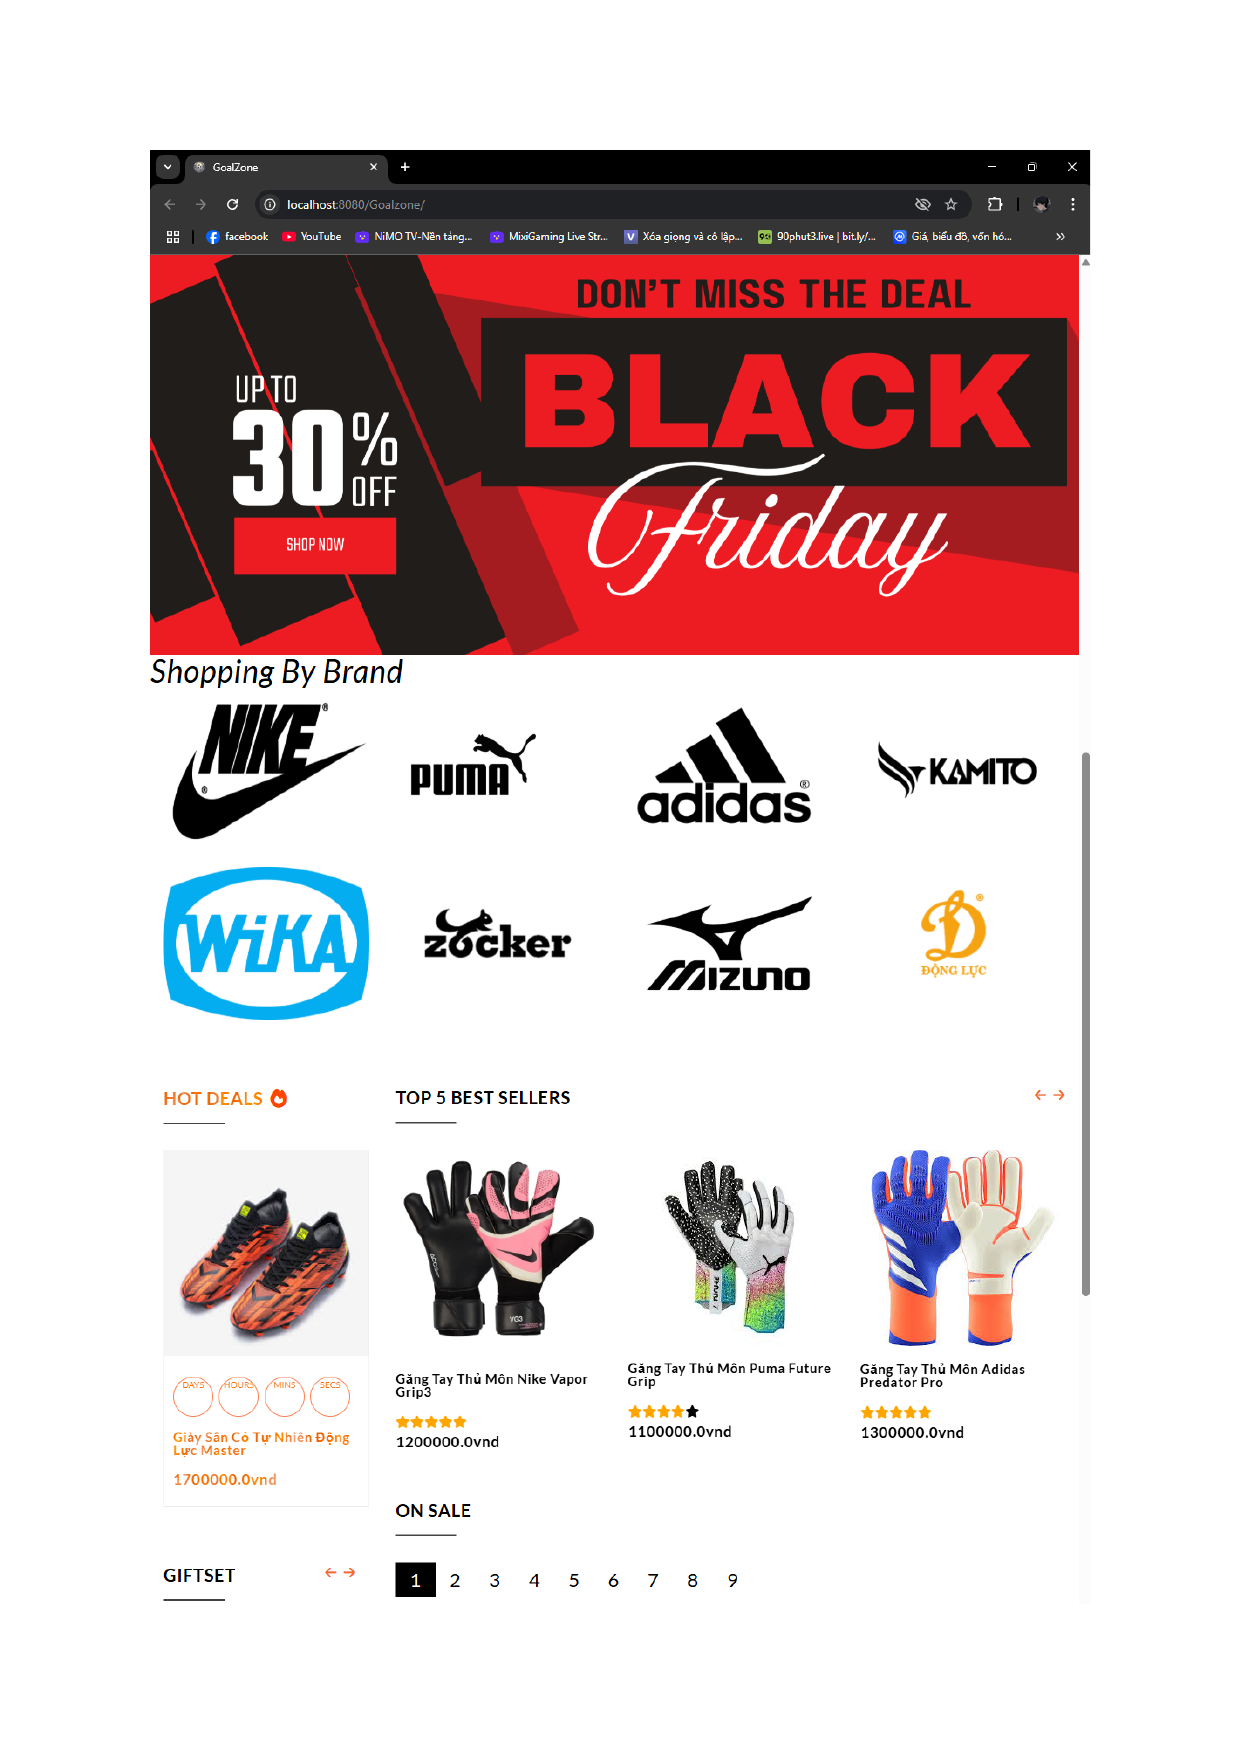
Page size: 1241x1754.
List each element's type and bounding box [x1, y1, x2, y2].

picture [150, 150, 1091, 1604]
